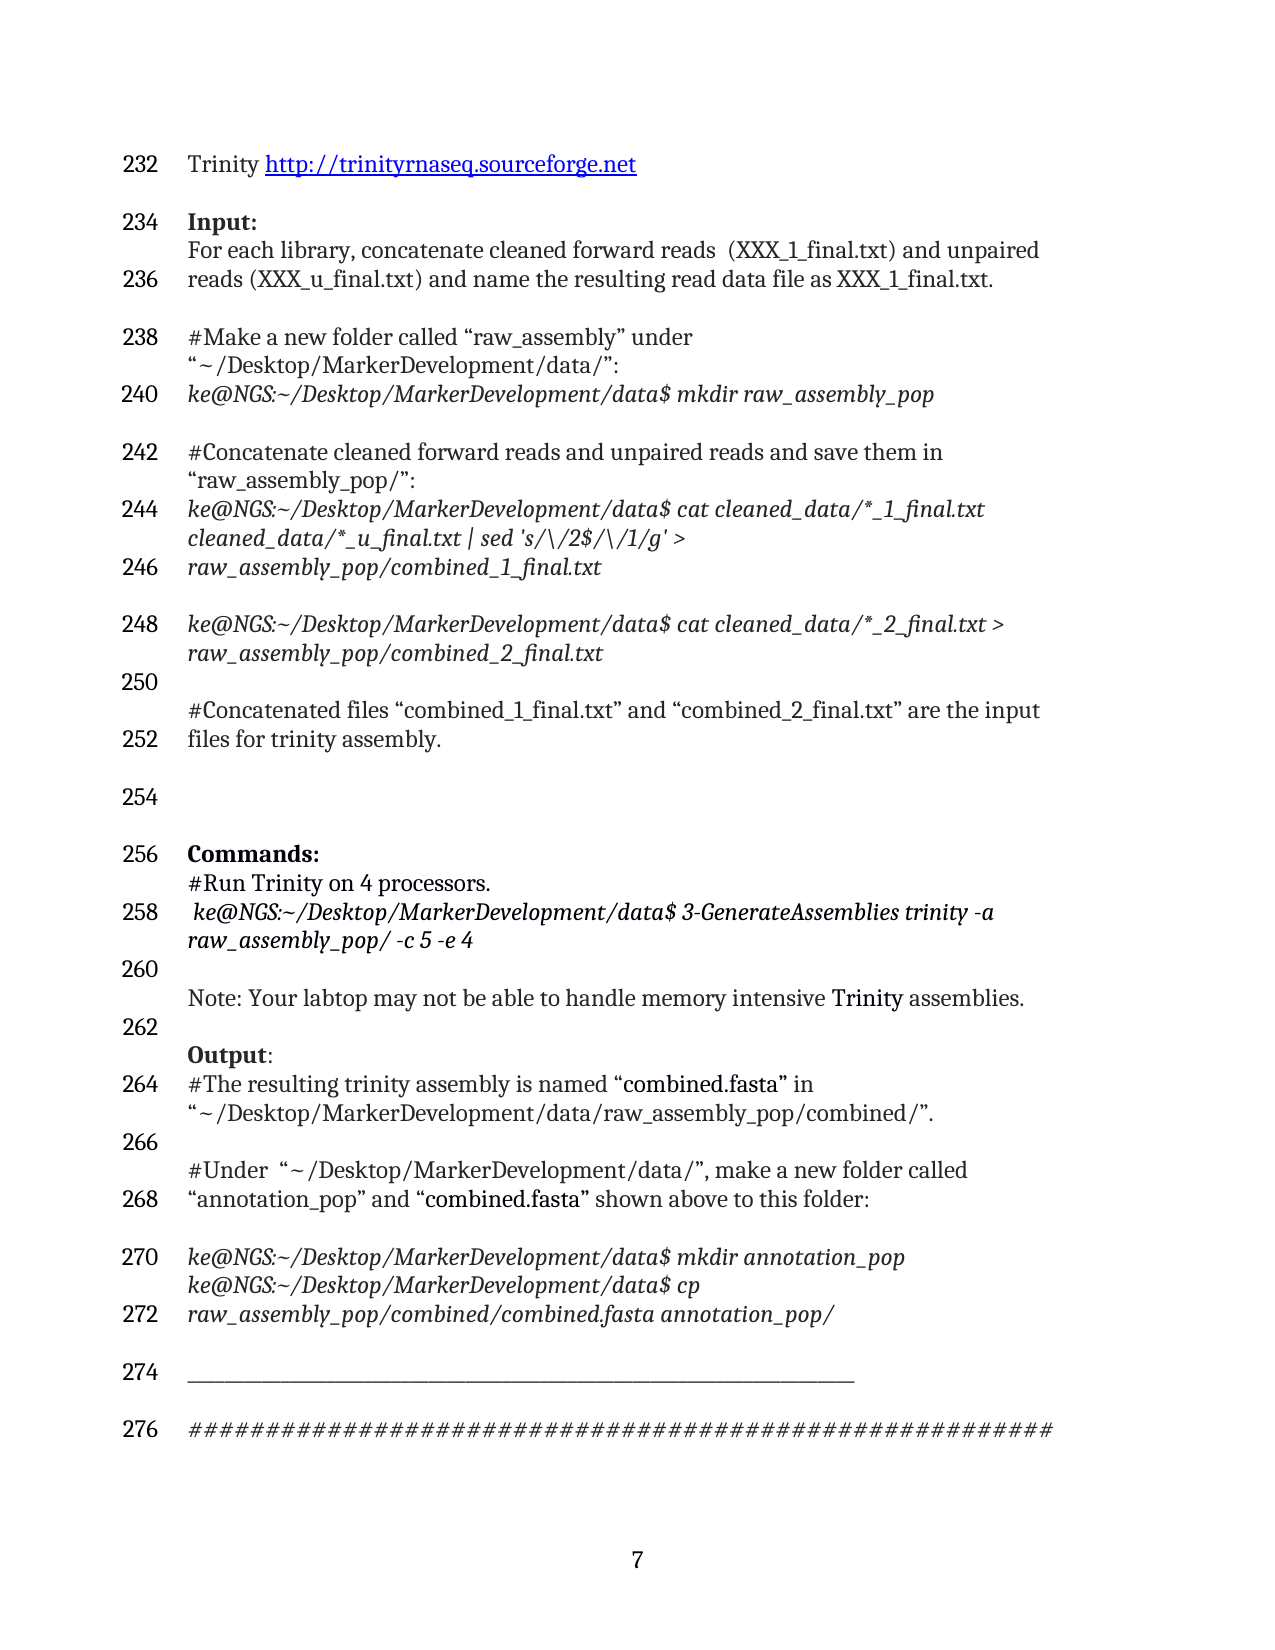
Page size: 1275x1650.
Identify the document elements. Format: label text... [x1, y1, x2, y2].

text ke@NGS:~/Desktop/MarkerDevelopment/data$ mkdir annotation_pop [187, 1242, 1087, 1271]
text #Concatenate cleaned forward reads and unpaired reads and save them in “raw_assembly_pop/”: [187, 437, 1087, 495]
text #Run Trinity on 4 processors. [187, 869, 1087, 897]
text ke@NGS:~/Desktop/MarkerDevelopment/data$ cat cleaned_data/*_1_final.txt cleaned_data/*_u_final.txt | sed 's/\/2$/\/1/g' > raw_assembly_pop/combined_1_final.txt [187, 495, 1087, 581]
text #Under “~/Desktop/MarkerDevelopment/data/”, make a new folder called “annotation_pop” and “combined.fasta” shown above to this folder: [187, 1156, 1087, 1214]
text ke@NGS:~/Desktop/MarkerDevelopment/data$ 3-GenerateAssemblies trinity -a raw_assembly_pop/ -c 5 -e 4 [187, 897, 1087, 955]
text Commands: [187, 840, 1087, 869]
text ke@NGS:~/Desktop/MarkerDevelopment/data$ mkdir raw_assembly_pop [187, 380, 1087, 409]
text #Make a new folder called “raw_assembly” under “~/Desktop/MarkerDevelopment/data/”: [187, 322, 1087, 380]
text Output: [187, 1041, 1087, 1070]
text Note: Your labtop may not be able to handle memory intensive Trinity assemblies. [187, 984, 1087, 1012]
text #The resulting trinity assembly is named “combined.fasta” in “~/Desktop/MarkerDevelopment/data/raw_assembly_pop/combined/”. [187, 1070, 1087, 1127]
text #Concatenated files “combined_1_final.txt” and “combined_2_final.txt” are the input files for trinity assembly. [187, 696, 1087, 754]
text Trinity http://trinityrnaseq.sourceforge.net [187, 150, 1087, 179]
text Input: [187, 207, 1087, 236]
text ######################################################## [187, 1415, 1087, 1444]
text ________________________________________________________________________ [187, 1357, 1087, 1386]
text ke@NGS:~/Desktop/MarkerDevelopment/data$ cp raw_assembly_pop/combined/combined.fasta annotation_pop/ [187, 1271, 1087, 1329]
text ke@NGS:~/Desktop/MarkerDevelopment/data$ cat cleaned_data/*_2_final.txt > raw_assembly_pop/combined_2_final.txt [187, 610, 1087, 667]
text For each library, concatenate cleaned forward reads (XXX_1_final.txt) and unpaired reads (XXX_u_final.txt) and name the resulting read data file as XXX_1_final.txt. [187, 236, 1087, 294]
